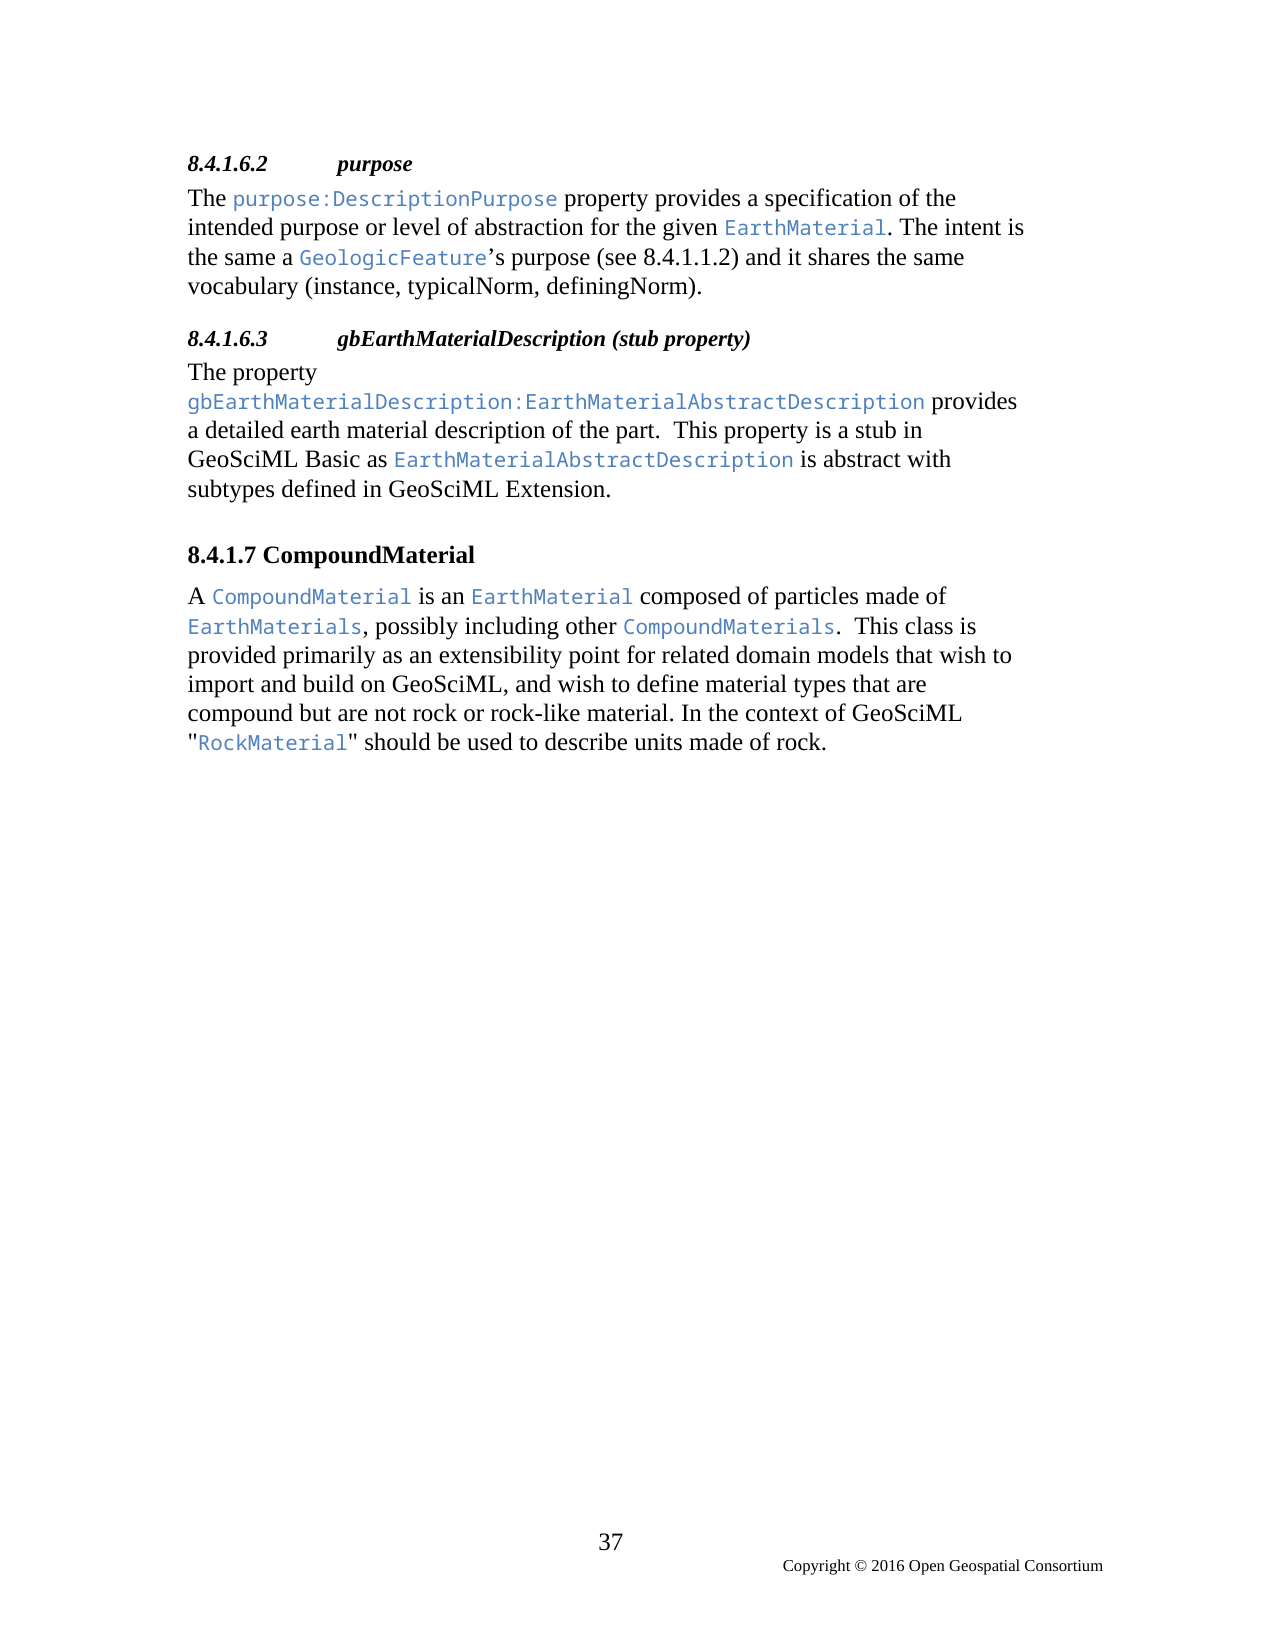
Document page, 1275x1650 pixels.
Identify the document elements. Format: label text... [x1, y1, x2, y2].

text The purpose:DescriptionPurpose property provides a specification of the intended purpose or level of abstraction for the given EarthMaterial. The intent is the same a GeologicFeature’s purpose (see 8.4.1.1.2) and it shares the same vocabulary (instance, typicalNorm, definingNorm). [187, 183, 1034, 300]
text The property gbEarthMaterialDescription:EarthMaterialAbstractDescription provides a detailed earth material description of the part. This property is a stub in GeoSciML Basic as EarthMaterialAbstractDescription is abstract with subtypes defined in GeoSciML Extension. [187, 357, 1034, 503]
text A CompoundMaterial is an EarthMaterial composed of particles made of EarthMaterials, possibly including other CompoundMaterials. This class is provided primarily as an extensibility point for related domain models that wish to import and build on GeoSciML, and wish to define material types that are compound but are not rock or rock-like material. In the context of GeoSciML "RockMaterial" should be used to describe units made of rock. [187, 581, 1034, 756]
subtitle gbEarthMaterialDescription (stub property) [187, 325, 1034, 351]
subtitle CompoundMaterial [187, 540, 1034, 569]
subtitle purpose [187, 150, 1034, 176]
